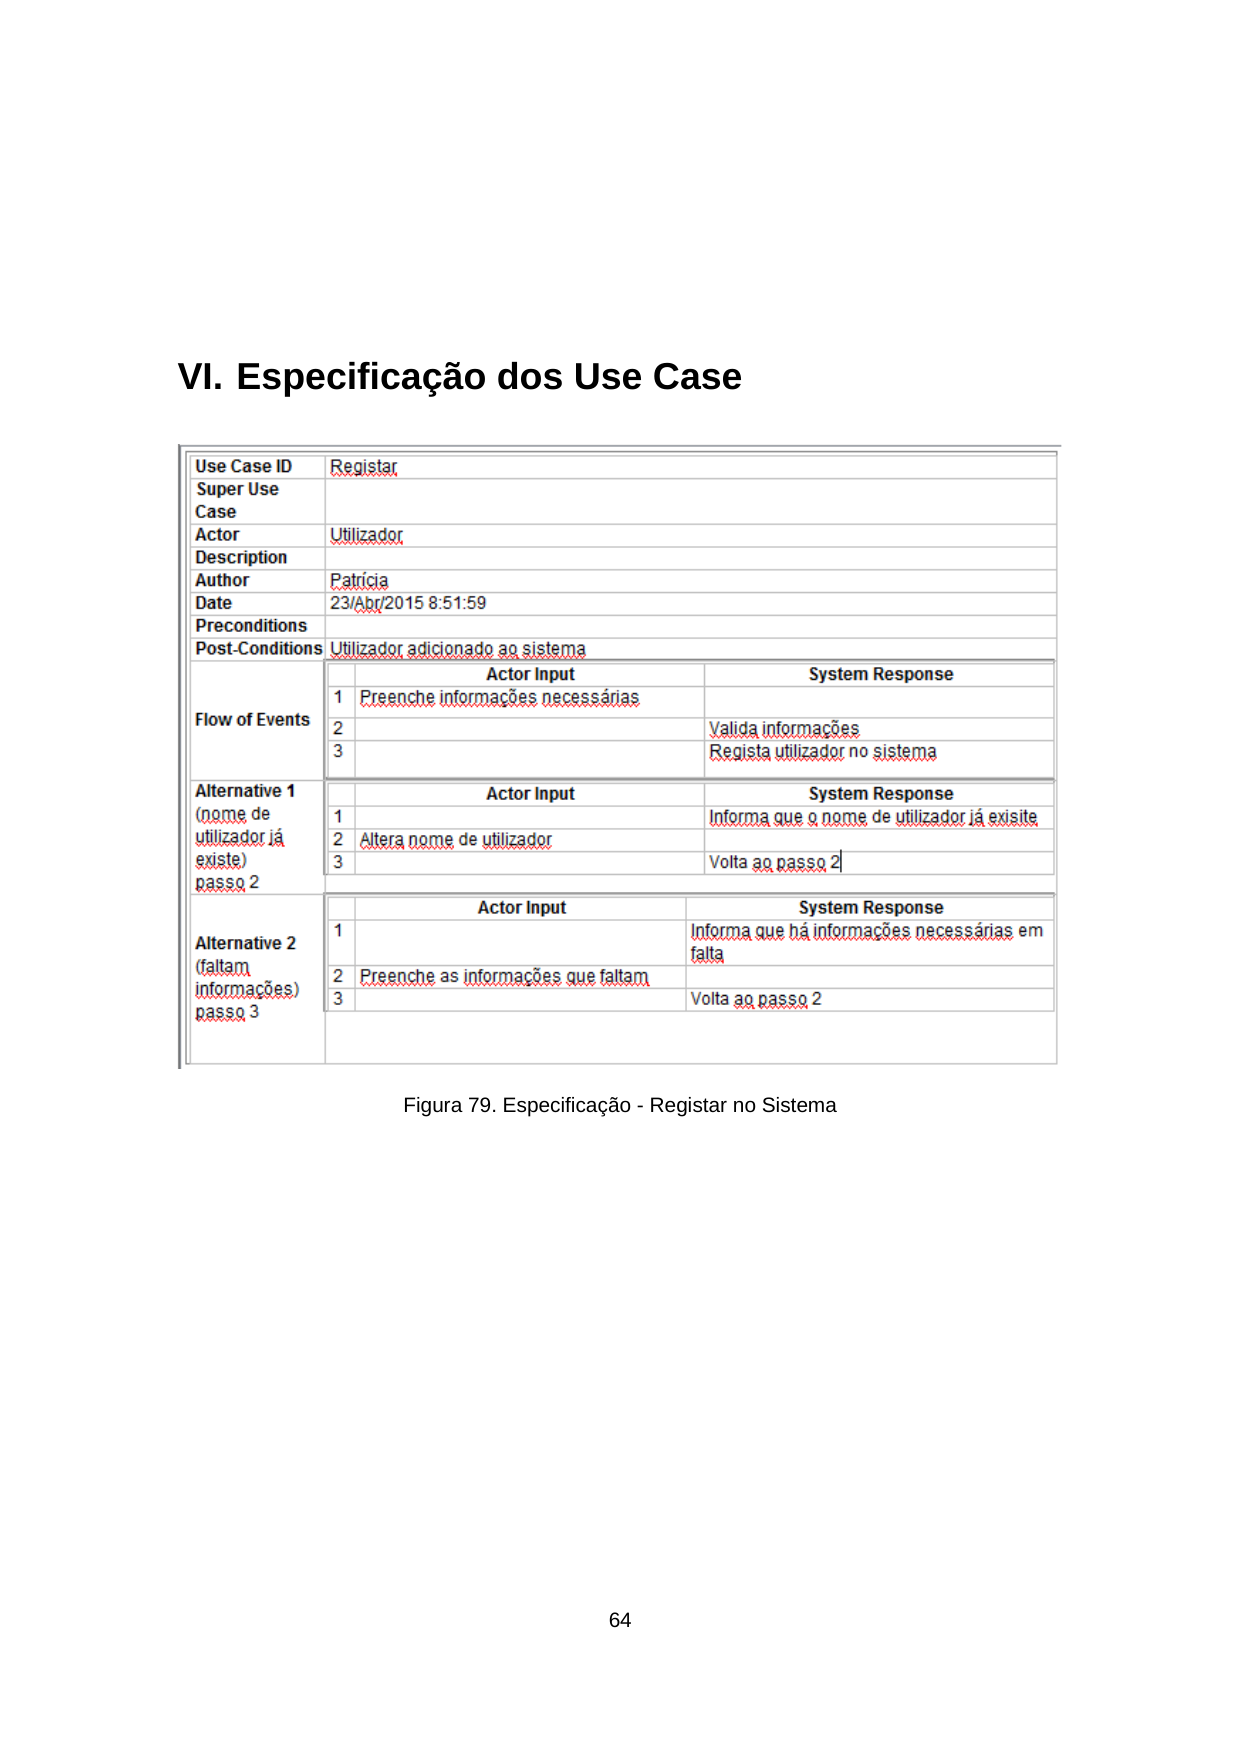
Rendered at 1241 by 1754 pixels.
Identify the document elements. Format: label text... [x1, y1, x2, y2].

text Especificação dos Use Case [177, 354, 1063, 398]
picture [177, 444, 1062, 1069]
